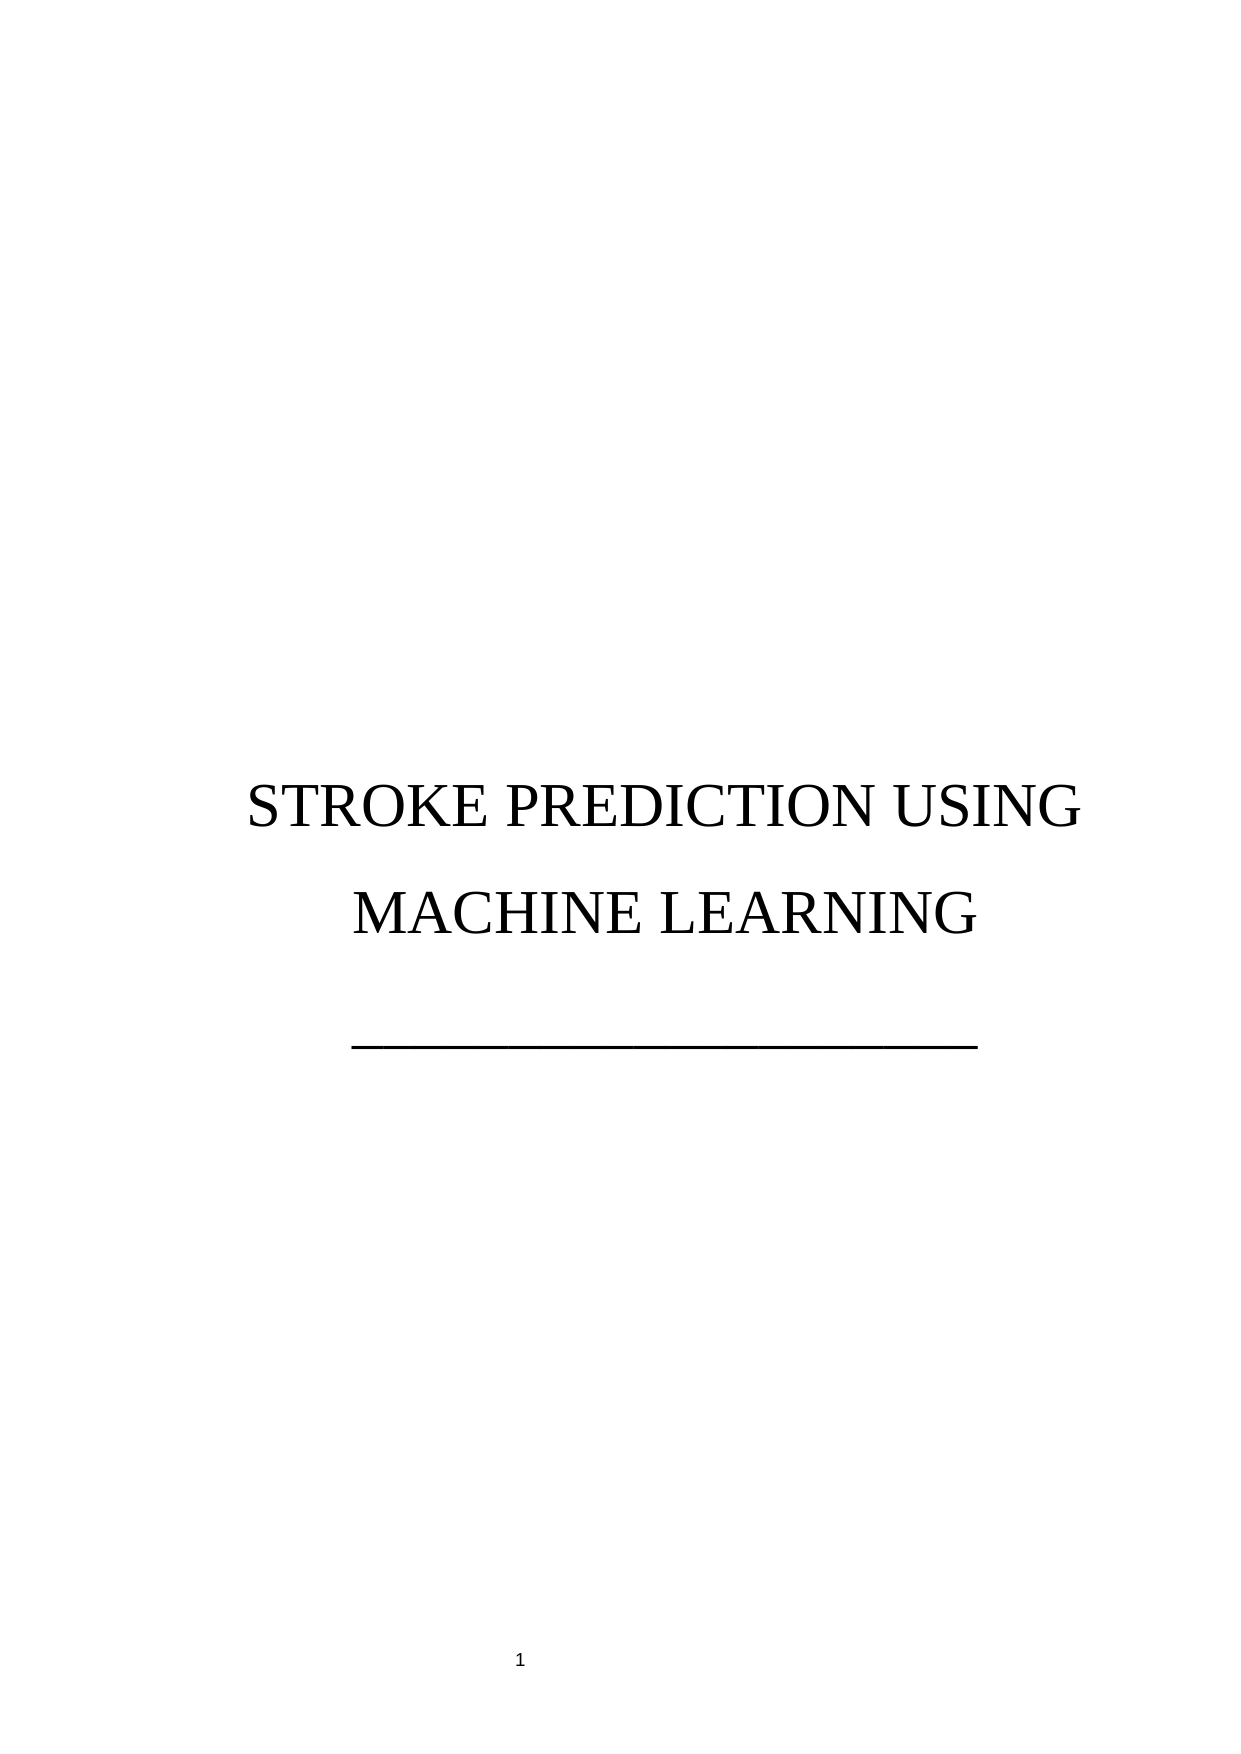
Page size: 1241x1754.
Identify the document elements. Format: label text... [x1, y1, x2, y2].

text STROKE PREDICTION USING MACHINE LEARNING [195, 767, 1135, 947]
text ____________________ [195, 983, 1135, 1055]
